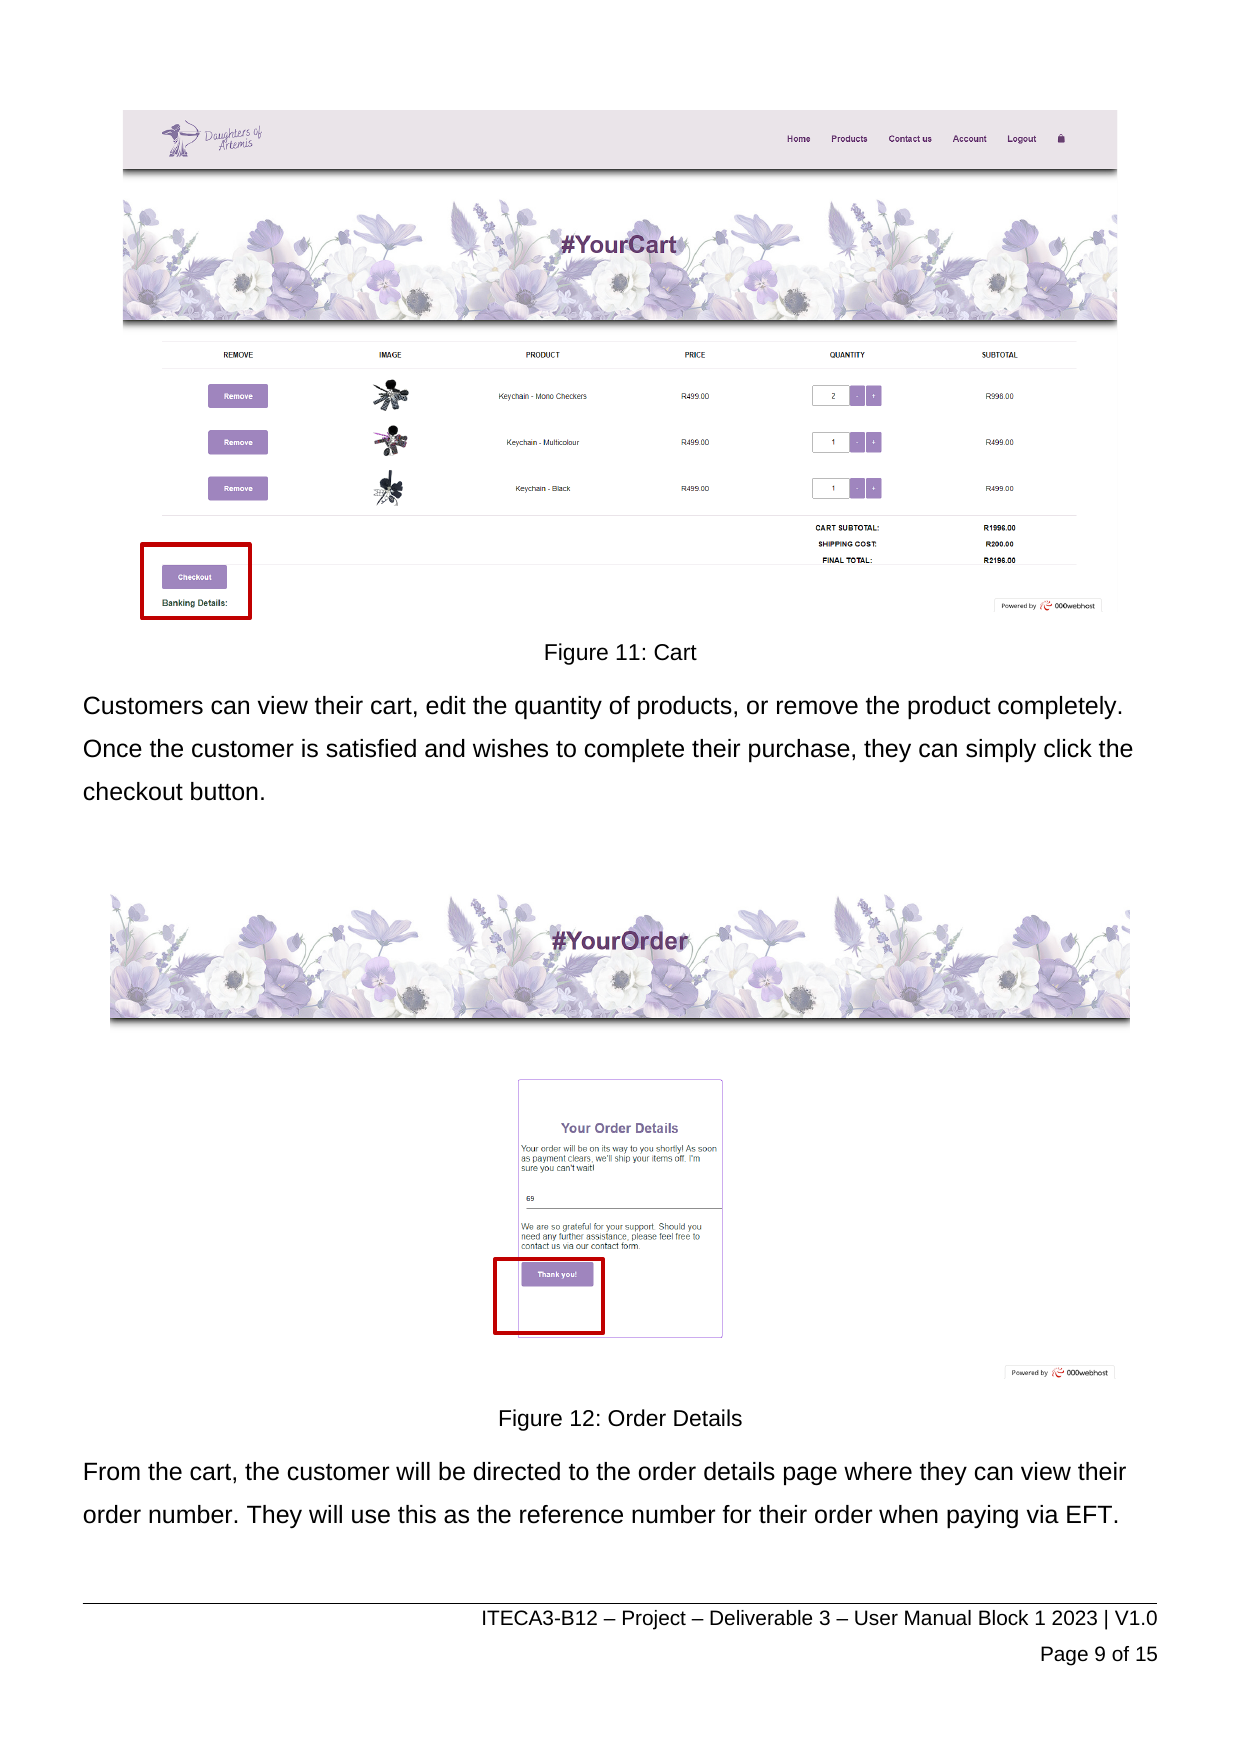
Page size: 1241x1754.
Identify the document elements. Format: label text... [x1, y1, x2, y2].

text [83, 1457, 1157, 1529]
picture [110, 863, 1130, 1379]
text Figure 11: Cart [83, 639, 1157, 665]
text Once the customer is satisfied and wishes to complete their purchase, they can simply click the checkout button. [83, 734, 1157, 806]
text Figure 12: Order Details [83, 1405, 1157, 1431]
picture [122, 110, 1118, 612]
picture [144, 547, 248, 612]
text Customers can view their cart, edit the quantity of products, or remove the product completely. [83, 691, 1157, 719]
